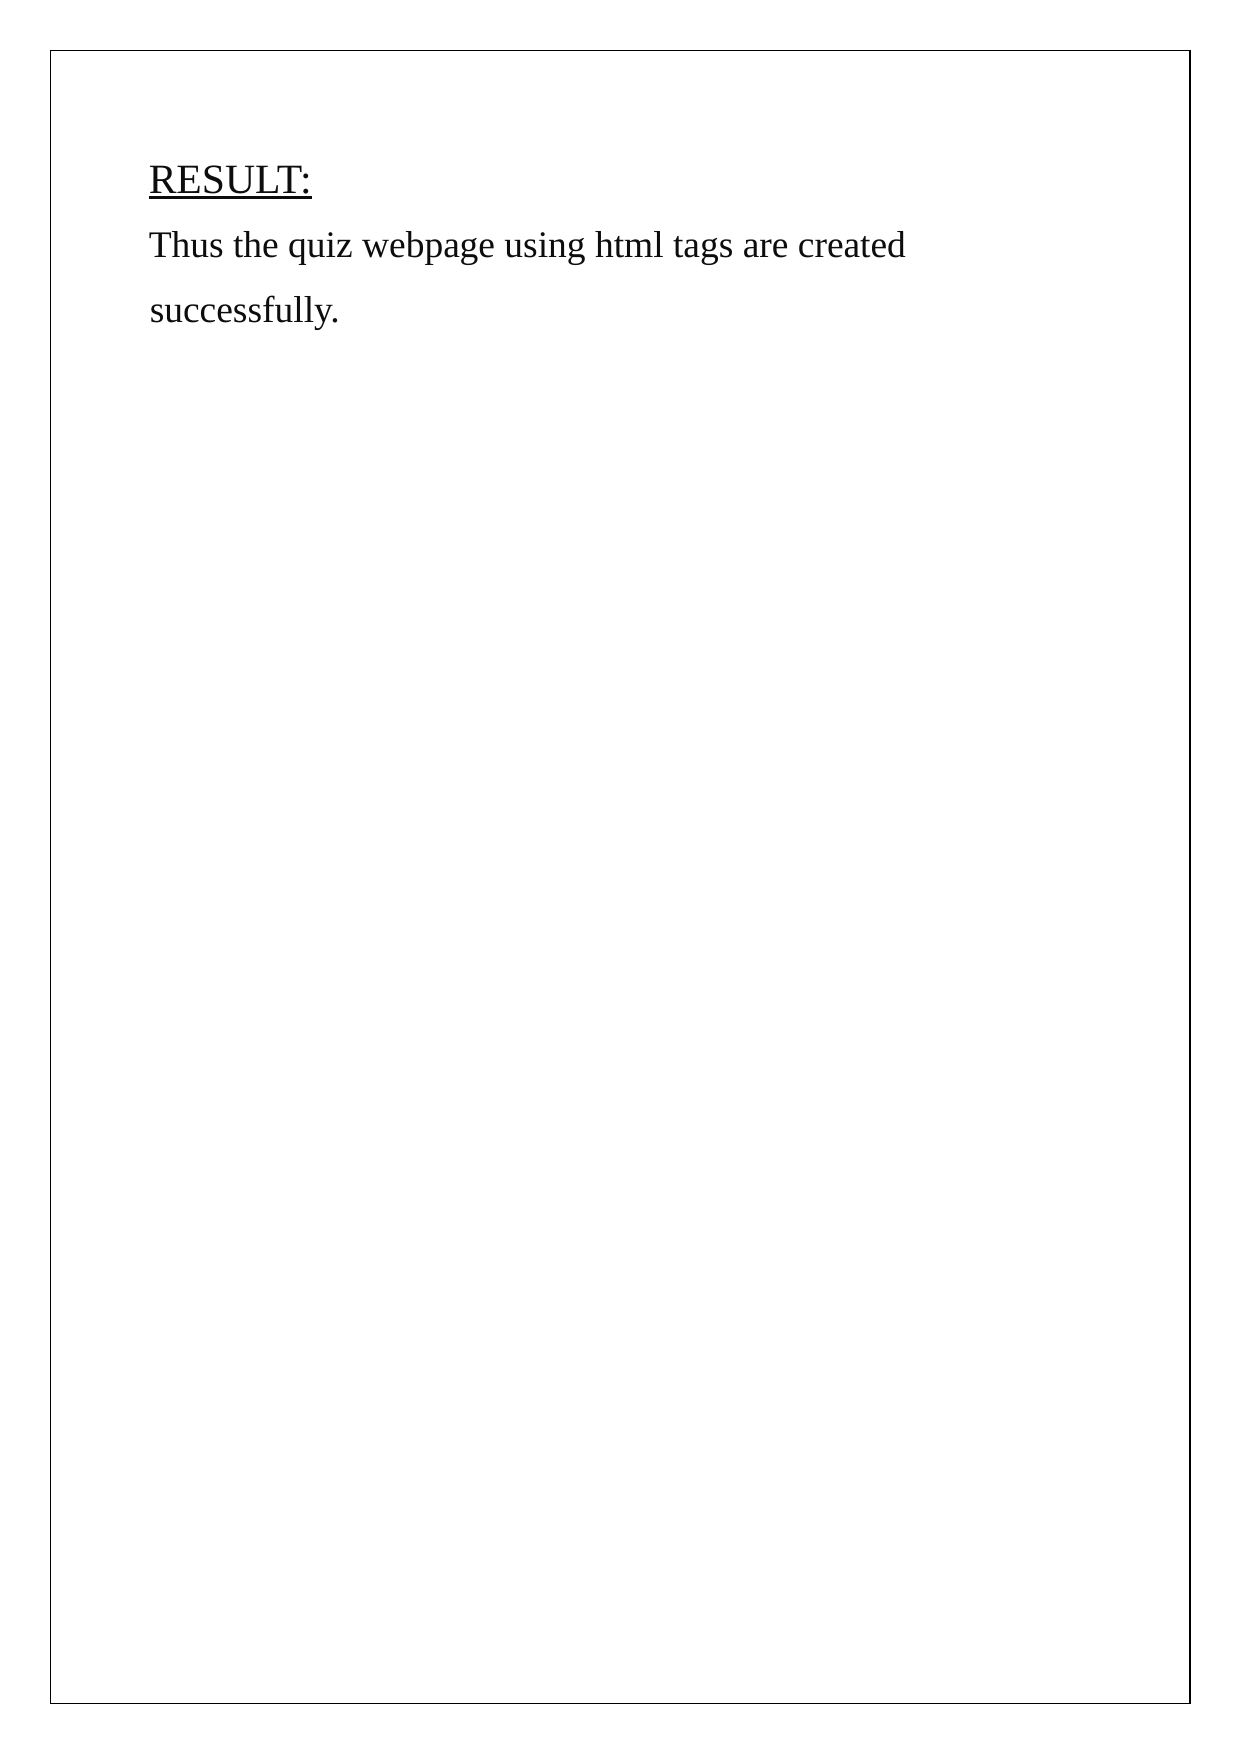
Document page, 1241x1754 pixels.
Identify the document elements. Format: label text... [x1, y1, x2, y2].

text RESULT: [148, 155, 1175, 203]
text Thus the quiz webpage using html tags are created successfully. [148, 223, 1108, 331]
